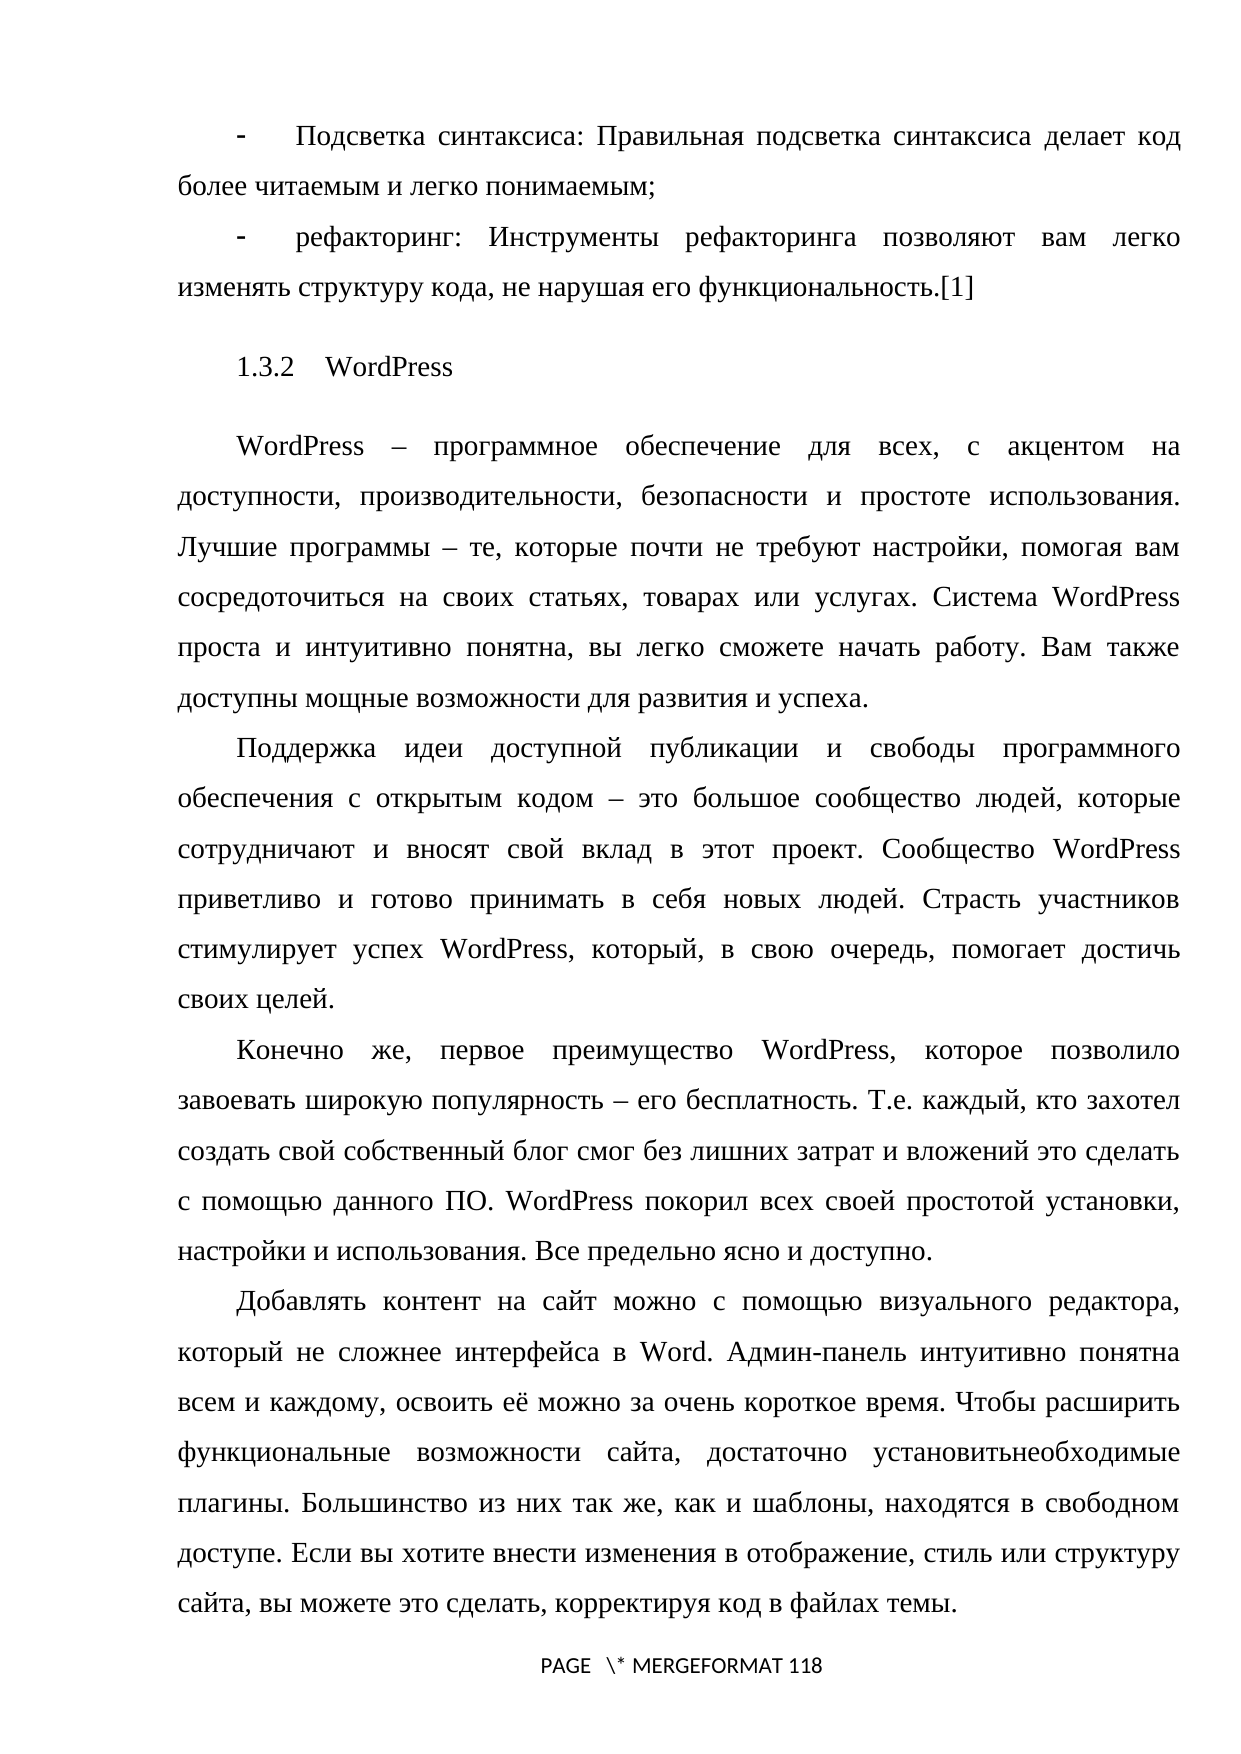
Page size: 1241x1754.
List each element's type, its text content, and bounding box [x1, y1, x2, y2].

text Конечно же, первое преимущество WordPress, которое позволило завоевать широкую популярность – его бесплатность. Т.е. каждый, кто захотел создать свой собственный блог смог без лишних затрат и вложений это сделать с помощью данного ПО. WordPress покорил всех своей простотой установки, настройки и использования. Все предельно ясно и доступно. [177, 1032, 1181, 1267]
list рефакторинг: Инструменты рефакторинга позволяют вам легко изменять структуру кода, не нарушая его функциональность.[1] [177, 219, 1181, 303]
text WordPress – программное обеспечение для всех, с акцентом на доступности, производительности, безопасности и простоте использования. Лучшие программы – те, которые почти не требуют настройки, помогая вам сосредоточиться на своих статьях, товарах или услугах. Система WordPress проста и интуитивно понятна, вы легко сможете начать работу. Вам также доступны мощные возможности для развития и успеха. [177, 428, 1181, 713]
text Поддержка идеи доступной публикации и свободы программного обеспечения с открытым кодом – это большое сообщество людей, которые сотрудничают и вносят свой вклад в этот проект. Сообщество WordPress приветливо и готово принимать в себя новых людей. Страсть участников стимулирует успех WordPress, который, в свою очередь, помогает достичь своих целей. [177, 730, 1181, 1015]
text Добавлять контент на сайт можно с помощью визуального редактора, который не сложнее интерфейса в Word. Админ-панель интуитивно понятна всем и каждому, освоить её можно за очень короткое время. Чтобы расширить функциональные возможности сайта, достаточно установитьнеобходимые плагины. Большинство из них так же, как и шаблоны, находятся в свободном доступе. Если вы хотите внести изменения в отображение, стиль или структуру сайта, вы можете это сделать, корректируя код в файлах темы. [177, 1283, 1181, 1619]
subtitle WordPress [177, 349, 1181, 382]
list Подсветка синтаксиса: Правильная подсветка синтаксиса делает код более читаемым и легко понимаемым; [177, 118, 1181, 202]
